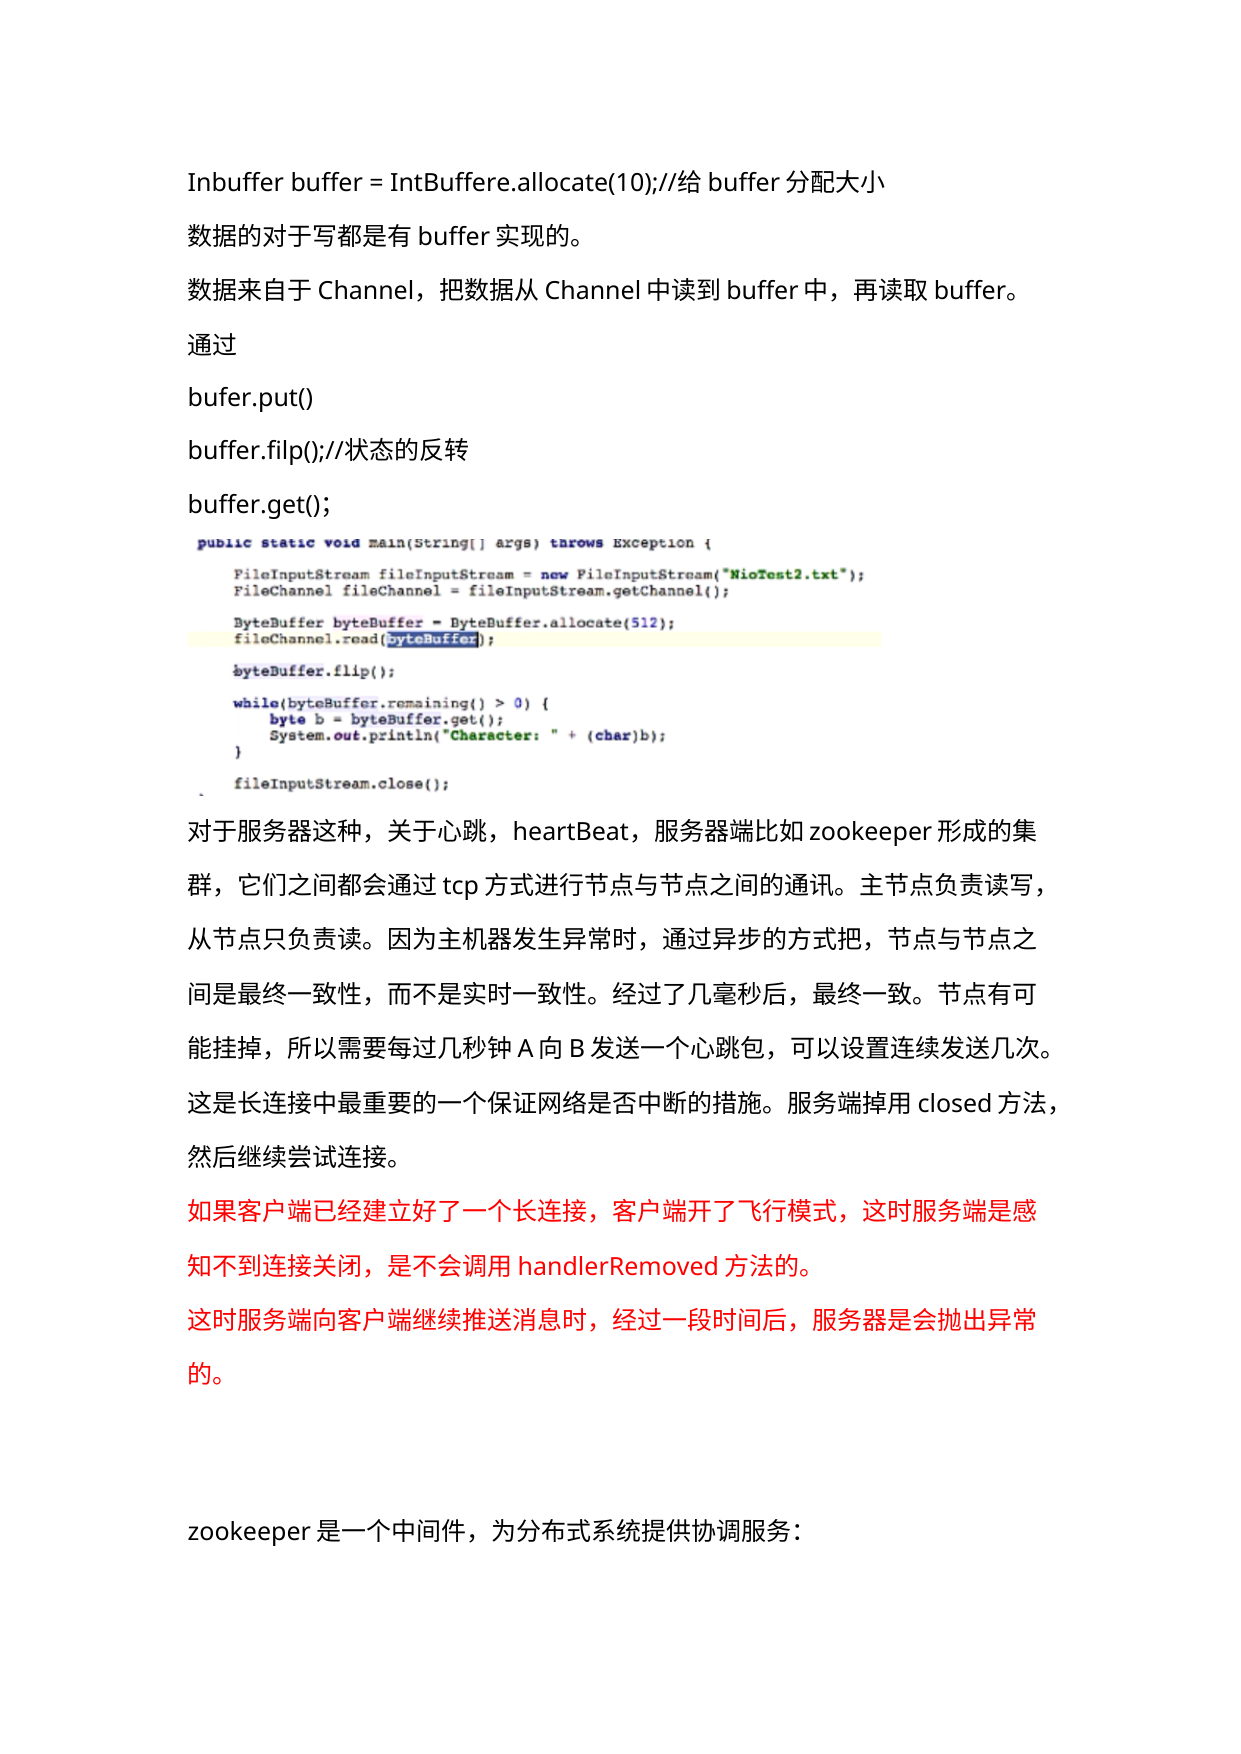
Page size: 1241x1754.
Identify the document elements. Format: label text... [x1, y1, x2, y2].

text 如果客户端已经建立好了一个长连接，客户端开了飞行模式，这时服务端是感知不到连接关闭，是不会调用handlerRemoved方法的。 [187, 1192, 1053, 1282]
text 数据来自于Channel，把数据从Channel中读到buffer中，再读取buffer。 [187, 271, 1053, 307]
text 对于服务器这种，关于心跳，heartBeat，服务器端比如zookeeper形成的集群，它们之间都会通过tcp方式进行节点与节点之间的通讯。主节点负责读写，从节点只负责读。因为主机器发生异常时，通过异步的方式把，节点与节点之间是最终一致性，而不是实时一致性。经过了几毫秒后，最终一致。节点有可能挂掉，所以需要每过几秒钟A向B发送一个心跳包，可以设置连续发送几次。这是长连接中最重要的一个保证网络是否中断的措施。服务端掉用closed方法，然后继续尝试连接。 [187, 811, 1053, 1174]
text 通过 [187, 325, 1053, 361]
text zookeeper是一个中间件，为分布式系统提供协调服务： [187, 1511, 1053, 1548]
picture [187, 539, 882, 796]
text buffer.filp();//状态的反转 [187, 431, 1053, 467]
text 数据的对于写都是有buffer实现的。 [187, 216, 1053, 253]
text bufer.put() [187, 379, 1053, 413]
text Inbuffer buffer = IntBuffere.allocate(10);//给buffer分配大小 [187, 162, 1053, 198]
text buffer.get()； [187, 485, 1053, 521]
text 这时服务端向客户端继续推送消息时，经过一段时间后，服务器是会抛出异常的。 [187, 1301, 1053, 1391]
